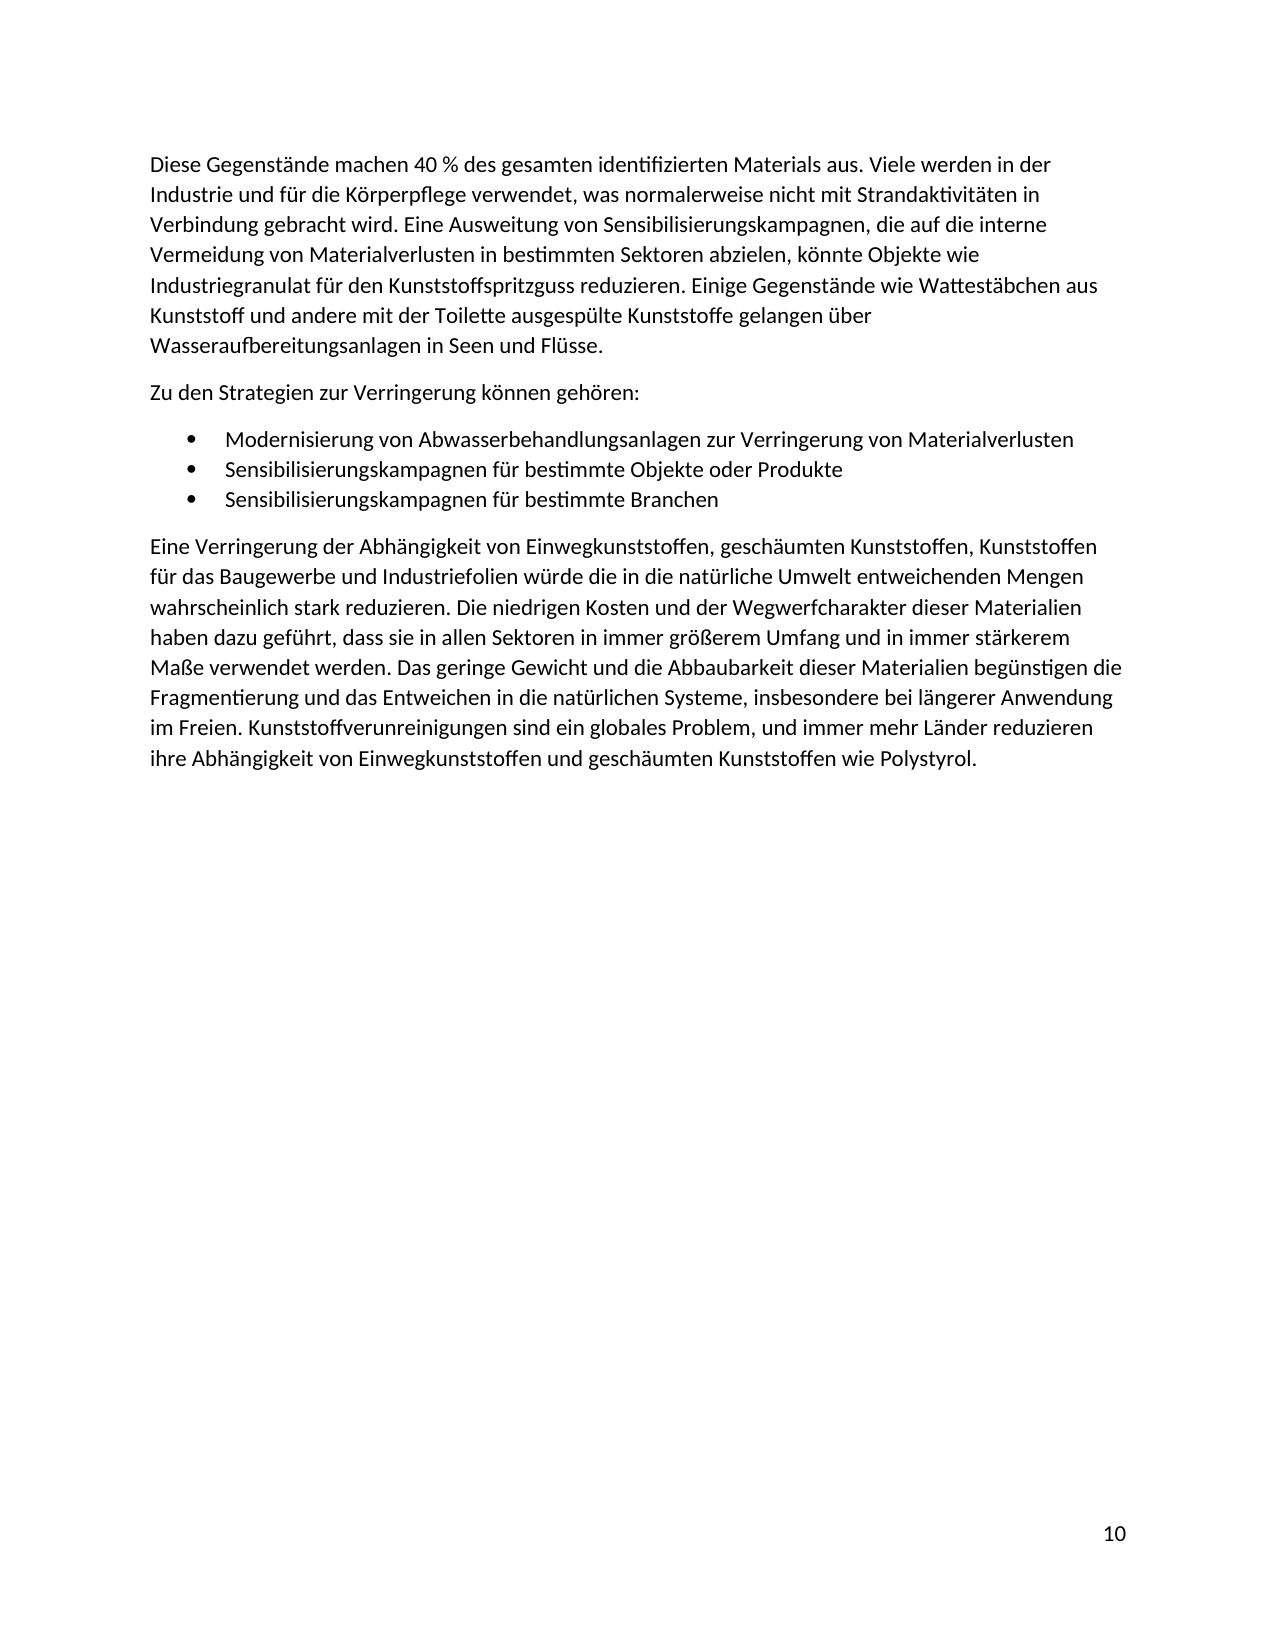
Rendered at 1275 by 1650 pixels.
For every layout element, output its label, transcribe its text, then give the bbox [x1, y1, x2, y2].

list Modernisierung von Abwasserbehandlungsanlagen zur Verringerung von Materialverlusten [187, 425, 1125, 453]
text Zu den Strategien zur Verringerung können gehören: [150, 378, 1125, 406]
list Sensibilisierungskampagnen für bestimmte Objekte oder Produkte [187, 455, 1125, 483]
text Diese Gegenstände machen 40 % des gesamten identifizierten Materials aus. Viele werden in der Industrie und für die Körperpflege verwendet, was normalerweise nicht mit Strandaktivitäten in Verbindung gebracht wird. Eine Ausweitung von Sensibilisierungskampagnen, die auf die interne Vermeidung von Materialverlusten in bestimmten Sektoren abzielen, könnte Objekte wie Industriegranulat für den Kunststoffspritzguss reduzieren. Einige Gegenstände wie Wattestäbchen aus Kunststoff und andere mit der Toilette ausgespülte Kunststoffe gelangen über Wasseraufbereitungsanlagen in Seen und Flüsse. [150, 150, 1125, 359]
text Eine Verringerung der Abhängigkeit von Einwegkunststoffen, geschäumten Kunststoffen, Kunststoffen für das Baugewerbe und Industriefolien würde die in die natürliche Umwelt entweichenden Mengen wahrscheinlich stark reduzieren. Die niedrigen Kosten und der Wegwerfcharakter dieser Materialien haben dazu geführt, dass sie in allen Sektoren in immer größerem Umfang und in immer stärkerem Maße verwendet werden. Das geringe Gewicht und die Abbaubarkeit dieser Materialien begünstigen die Fragmentierung und das Entweichen in die natürlichen Systeme, insbesondere bei längerer Anwendung im Freien. Kunststoffverunreinigungen sind ein globales Problem, und immer mehr Länder reduzieren ihre Abhängigkeit von Einwegkunststoffen und geschäumten Kunststoffen wie Polystyrol. [150, 532, 1125, 772]
list Sensibilisierungskampagnen für bestimmte Branchen [187, 485, 1125, 513]
